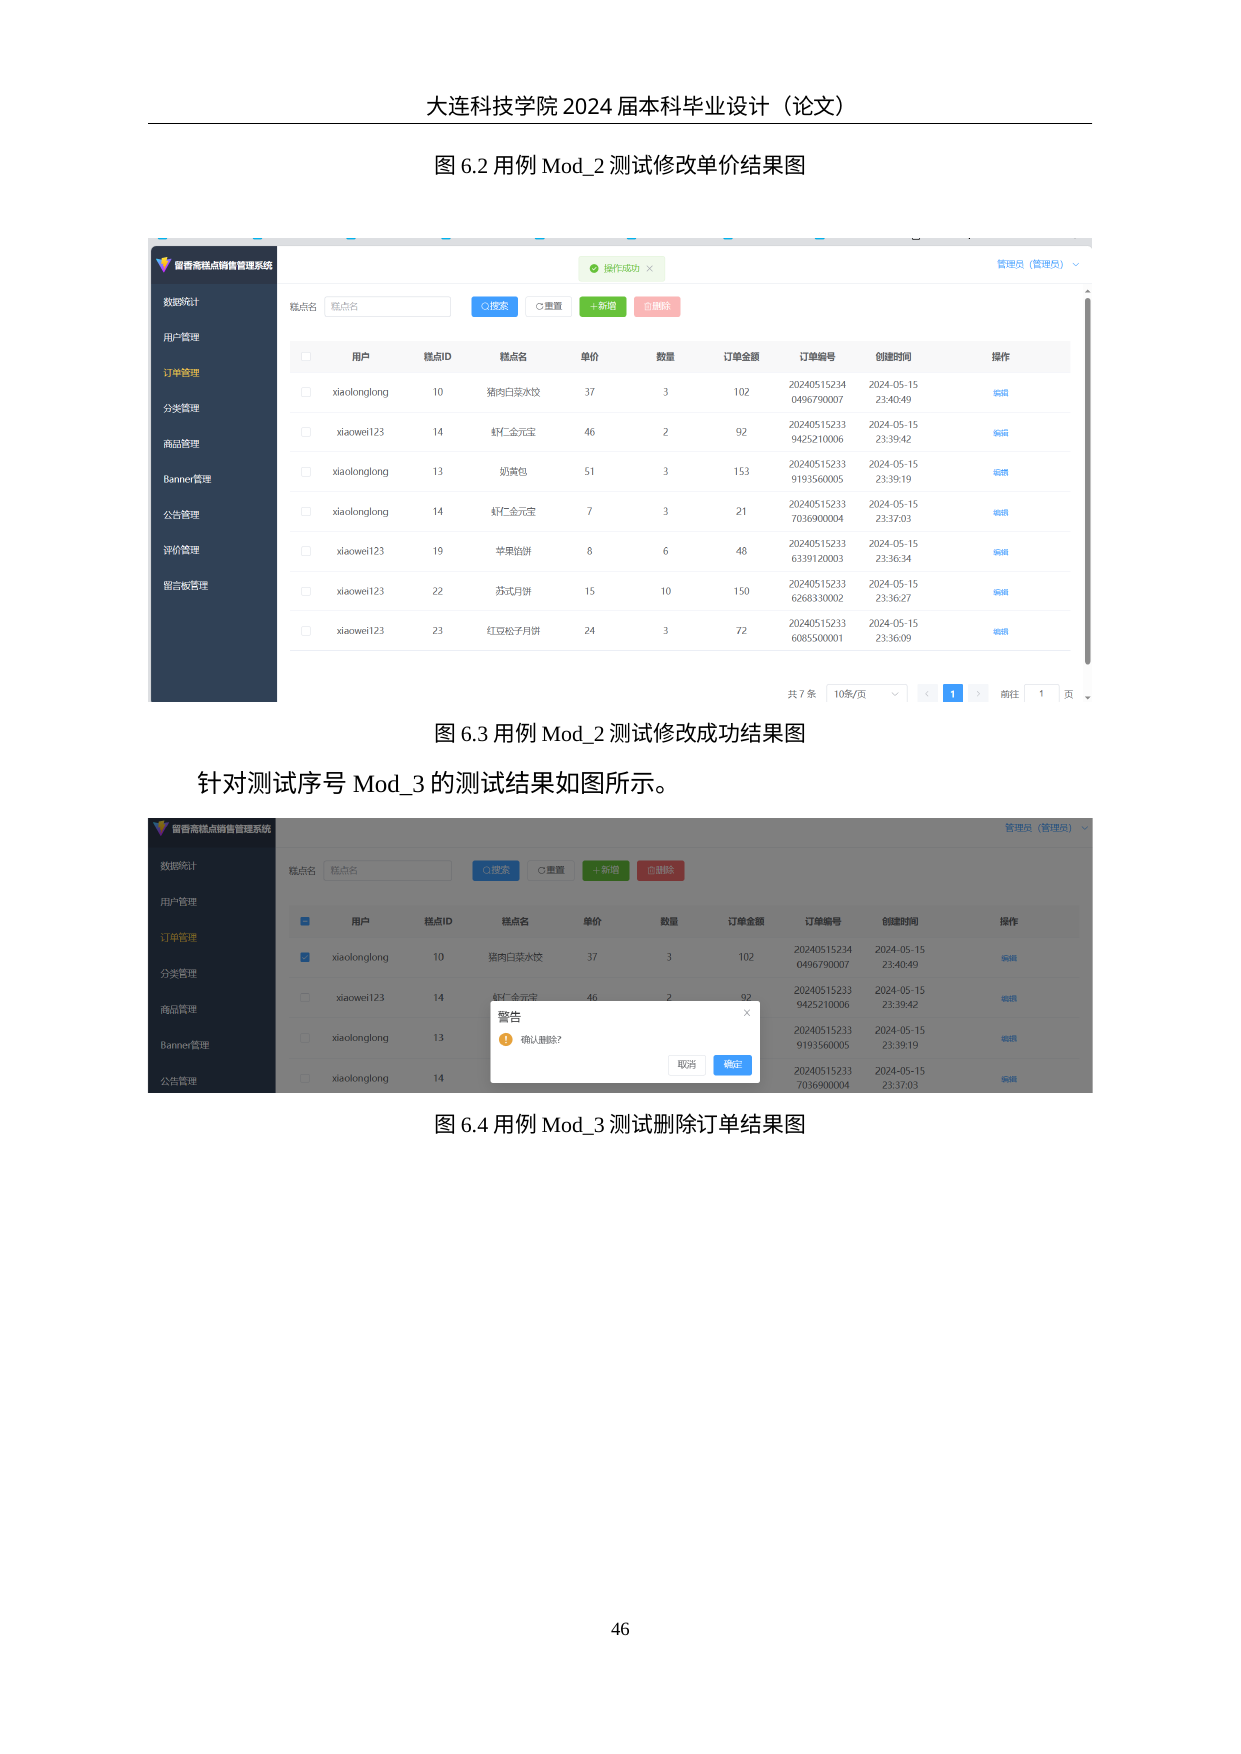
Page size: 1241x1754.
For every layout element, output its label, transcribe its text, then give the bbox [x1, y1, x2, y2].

text 图6.4 用例Mod_3测试删除订单结果图 [148, 1107, 1092, 1138]
text 图6.2 用例Mod_2测试修改单价结果图 [148, 148, 1092, 179]
picture [147, 818, 1093, 1093]
text 图6.3 用例Mod_2测试修改成功结果图 [148, 716, 1092, 748]
picture [148, 238, 1092, 702]
text 针对测试序号Mod_3的测试结果如图所示。 [148, 764, 1092, 800]
